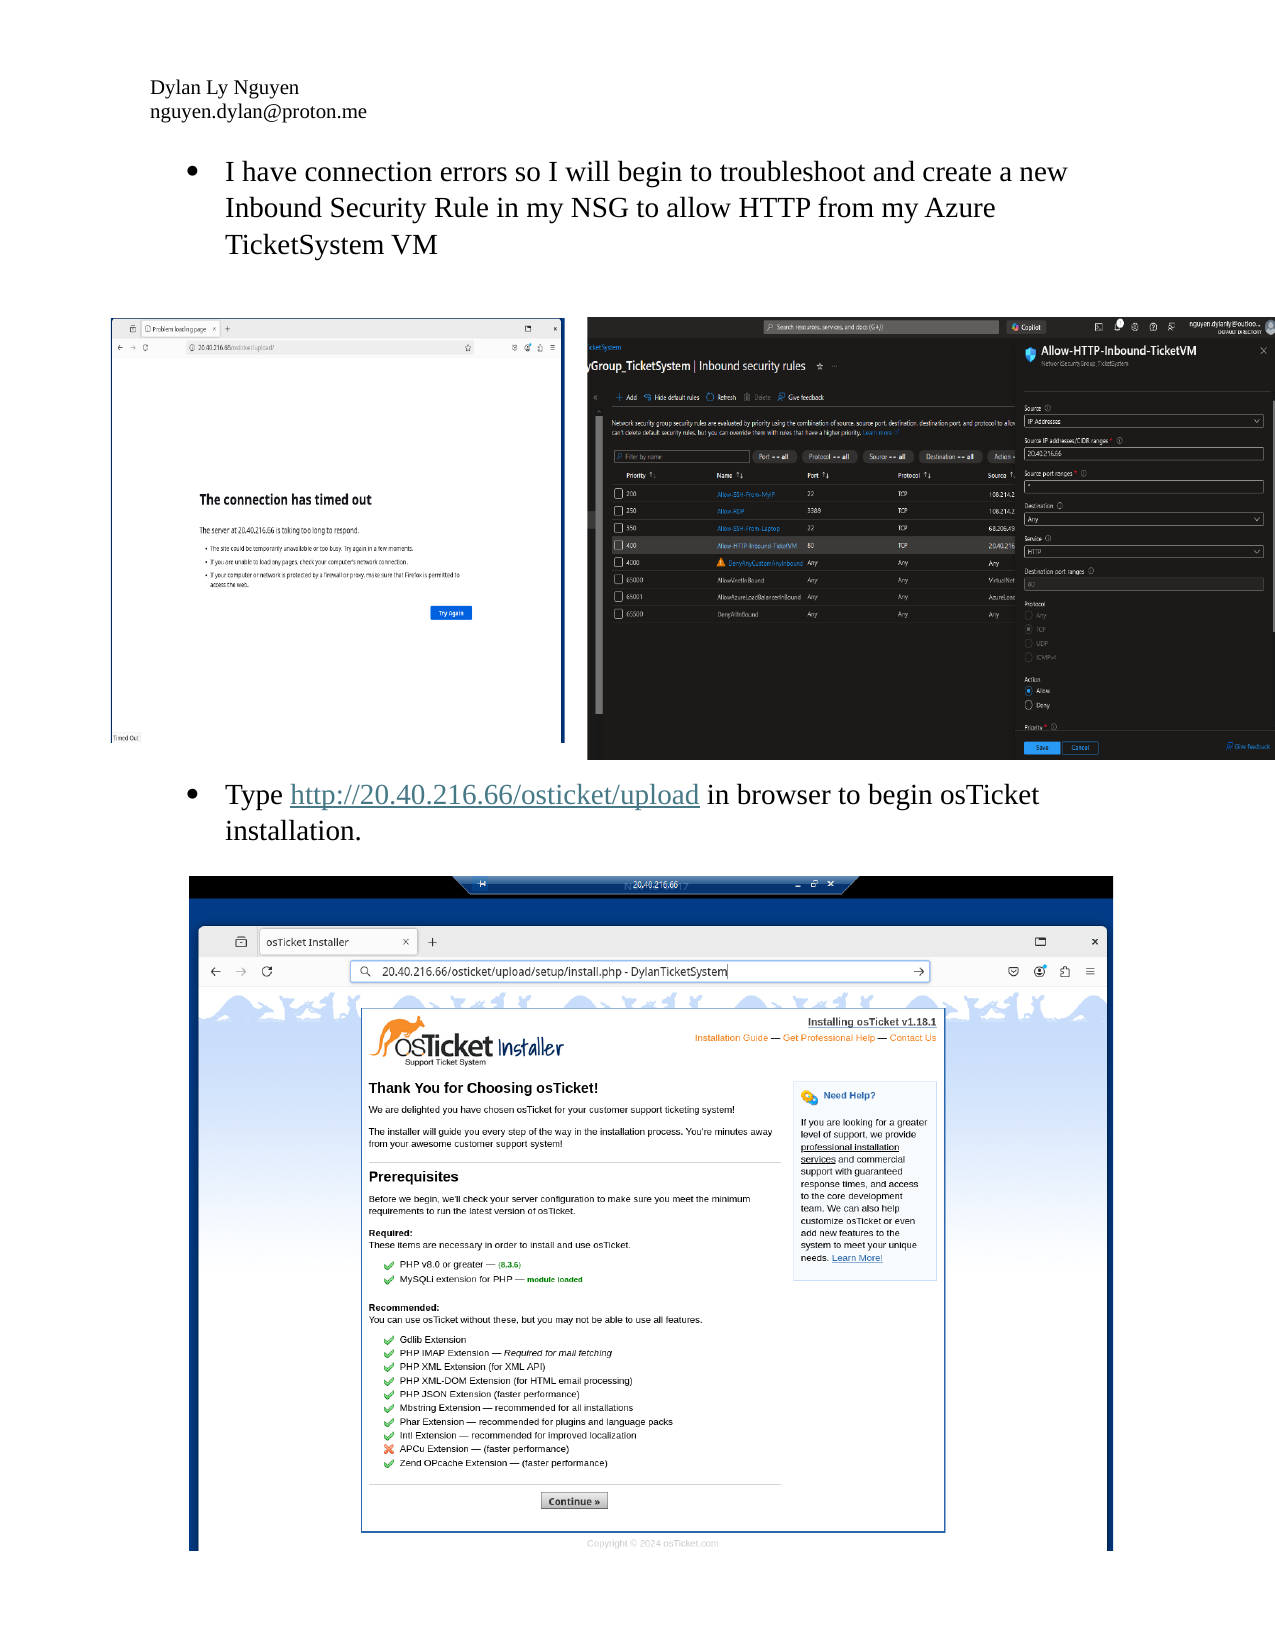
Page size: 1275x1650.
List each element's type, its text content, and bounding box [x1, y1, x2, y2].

picture [587, 317, 1275, 760]
list I have connection errors so I will begin to troubleshoot and create a new Inbound Security Rule in my NSG to allow HTTP from my Azure TicketSystem VM [187, 154, 1125, 260]
picture [189, 876, 1114, 1551]
picture [110, 318, 565, 743]
list Type http://20.40.216.66/osticket/upload in browser to begin osTicket installation. [187, 777, 1125, 847]
